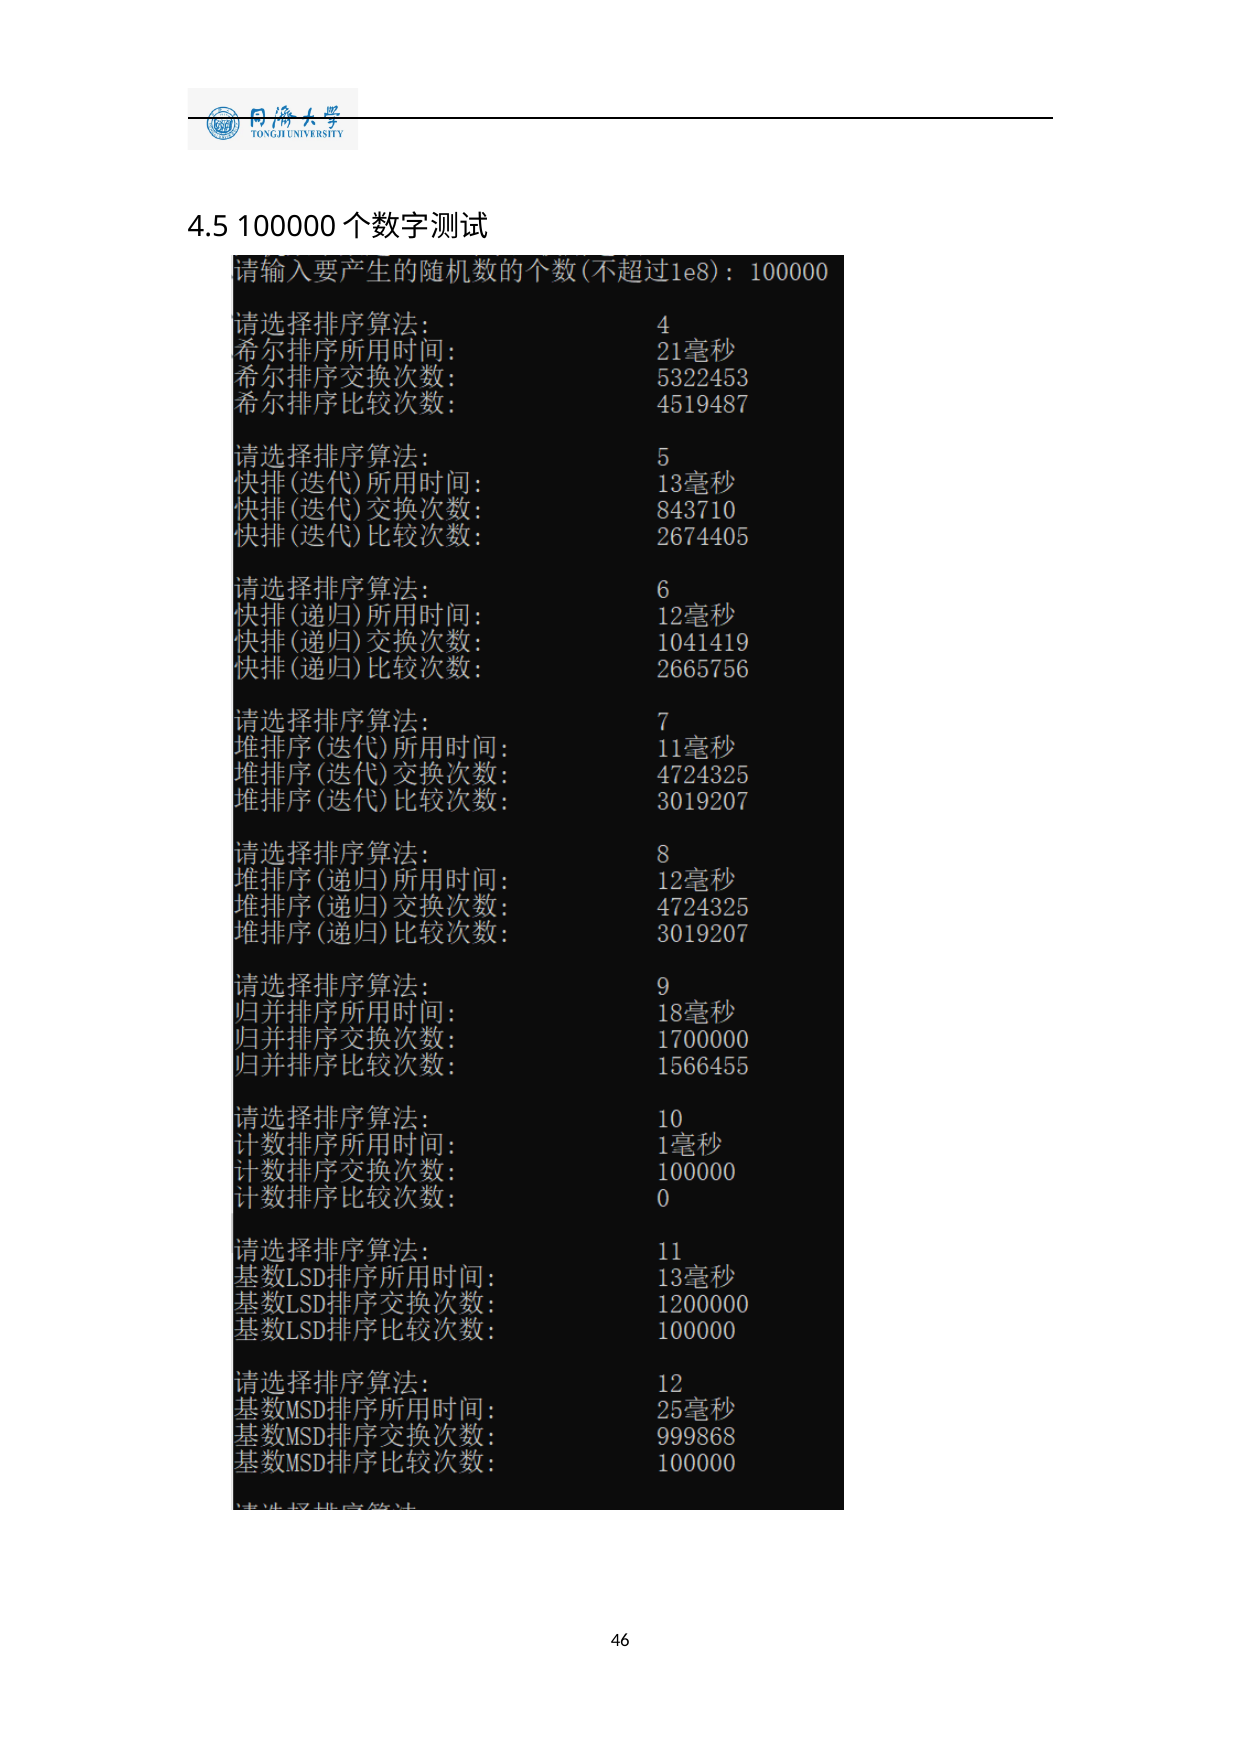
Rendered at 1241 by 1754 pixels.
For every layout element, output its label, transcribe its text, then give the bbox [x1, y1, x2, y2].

picture [187, 88, 359, 150]
picture [231, 255, 844, 1510]
list 4.5 100000个数字测试 [187, 191, 1053, 256]
